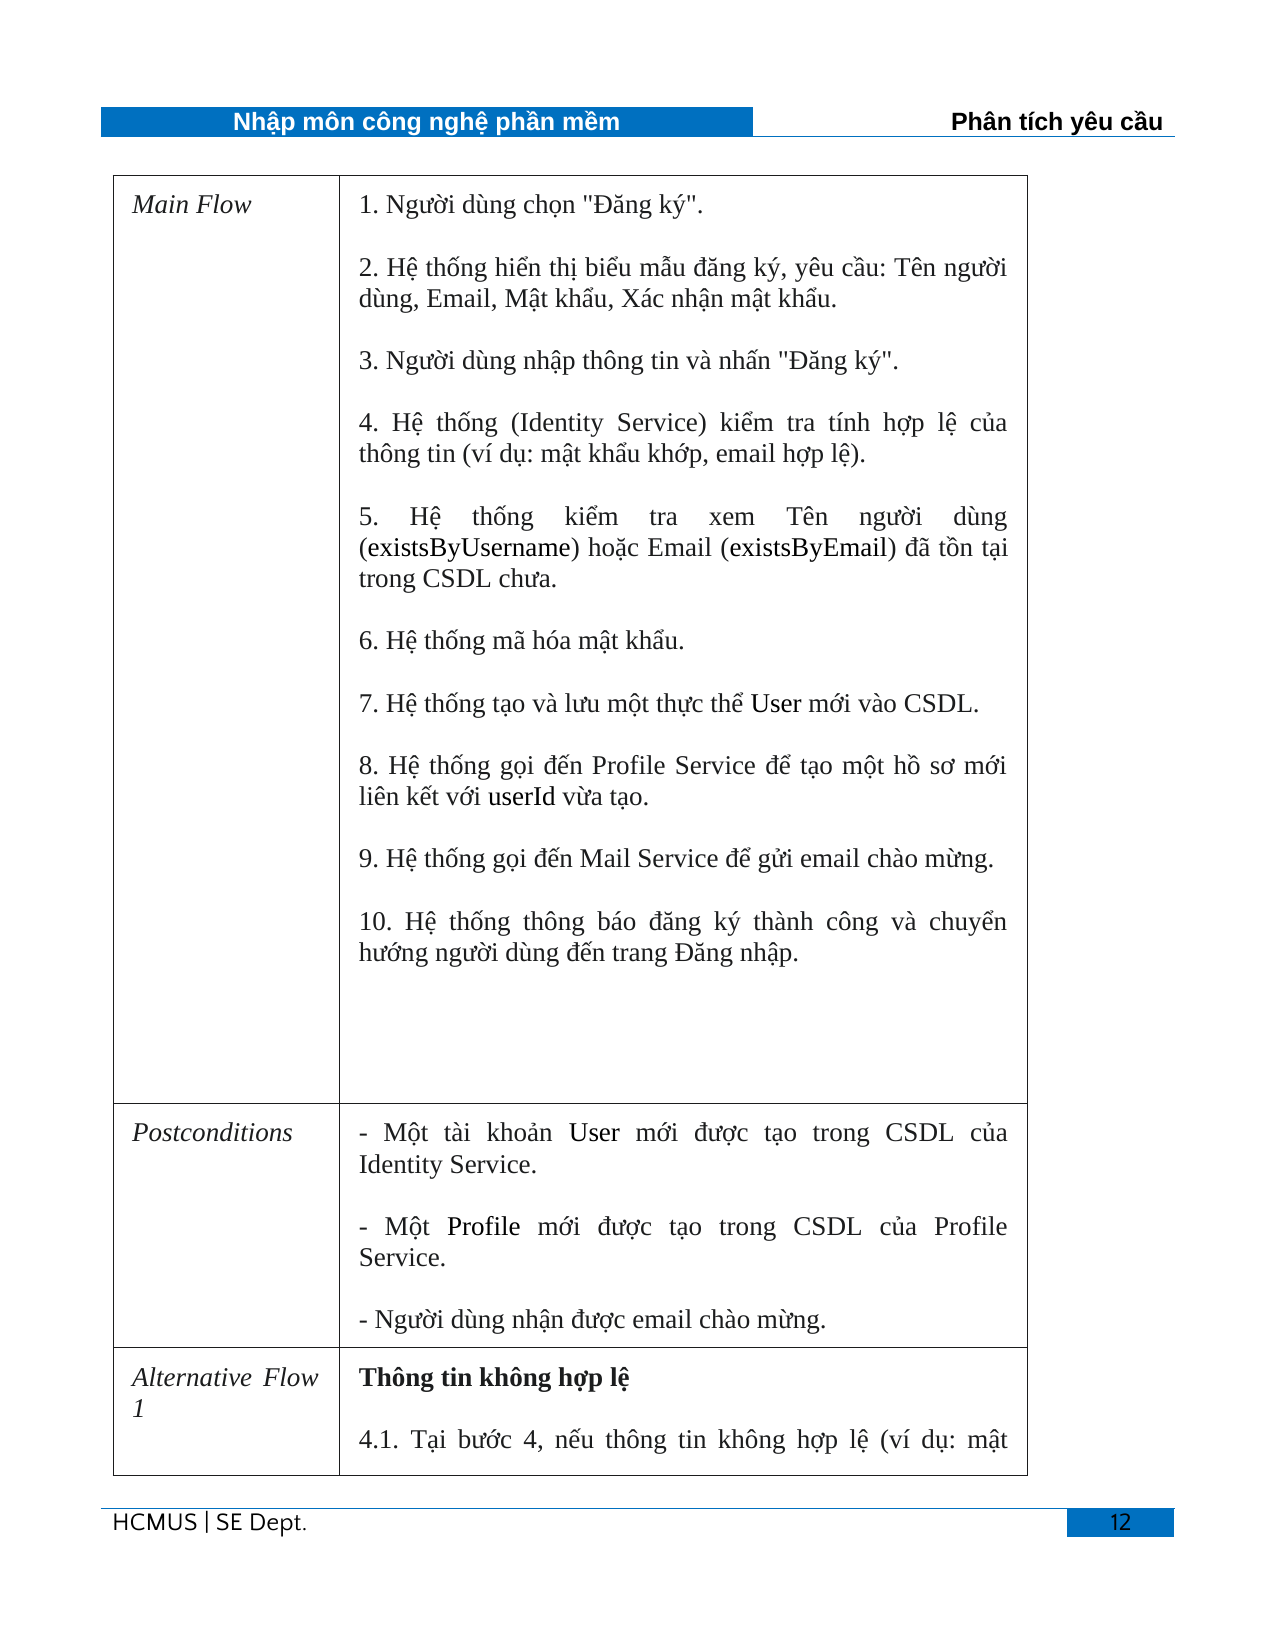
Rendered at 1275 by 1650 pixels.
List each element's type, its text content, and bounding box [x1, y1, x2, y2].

table_cell 1. Người dùng chọn "Đăng ký". 2. Hệ thống hiển thị biểu mẫu đăng ký, yêu cầu: Tên người dùng, Email, Mật khẩu, Xác nhận mật khẩu. 3. Người dùng nhập thông tin và nhấn "Đăng ký". 4. Hệ thống (Identity Service) kiểm tra tính hợp lệ của thông tin (ví dụ: mật khẩu khớp, email hợp lệ). 5. Hệ thống kiểm tra xem Tên người dùng (existsByUsername) hoặc Email (existsByEmail) đã tồn tại trong CSDL chưa. 6. Hệ thống mã hóa mật khẩu. 7. Hệ thống tạo và lưu một thực thể User mới vào CSDL. 8. Hệ thống gọi đến Profile Service để tạo một hồ sơ mới liên kết với userId vừa tạo. 9. Hệ thống gọi đến Mail Service để gửi email chào mừng. 10. Hệ thống thông báo đăng ký thành công và chuyển hướng người dùng đến trang Đăng nhập. [340, 176, 1027, 1103]
table_cell - Một tài khoản User mới được tạo trong CSDL của Identity Service. - Một Profile mới được tạo trong CSDL của Profile Service. - Người dùng nhận được email chào mừng. [340, 1104, 1027, 1347]
table_cell Postconditions [114, 1104, 339, 1347]
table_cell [340, 1348, 1027, 1475]
table_cell Main Flow [114, 176, 339, 1103]
table_cell Alternative Flow 1 [114, 1348, 339, 1475]
